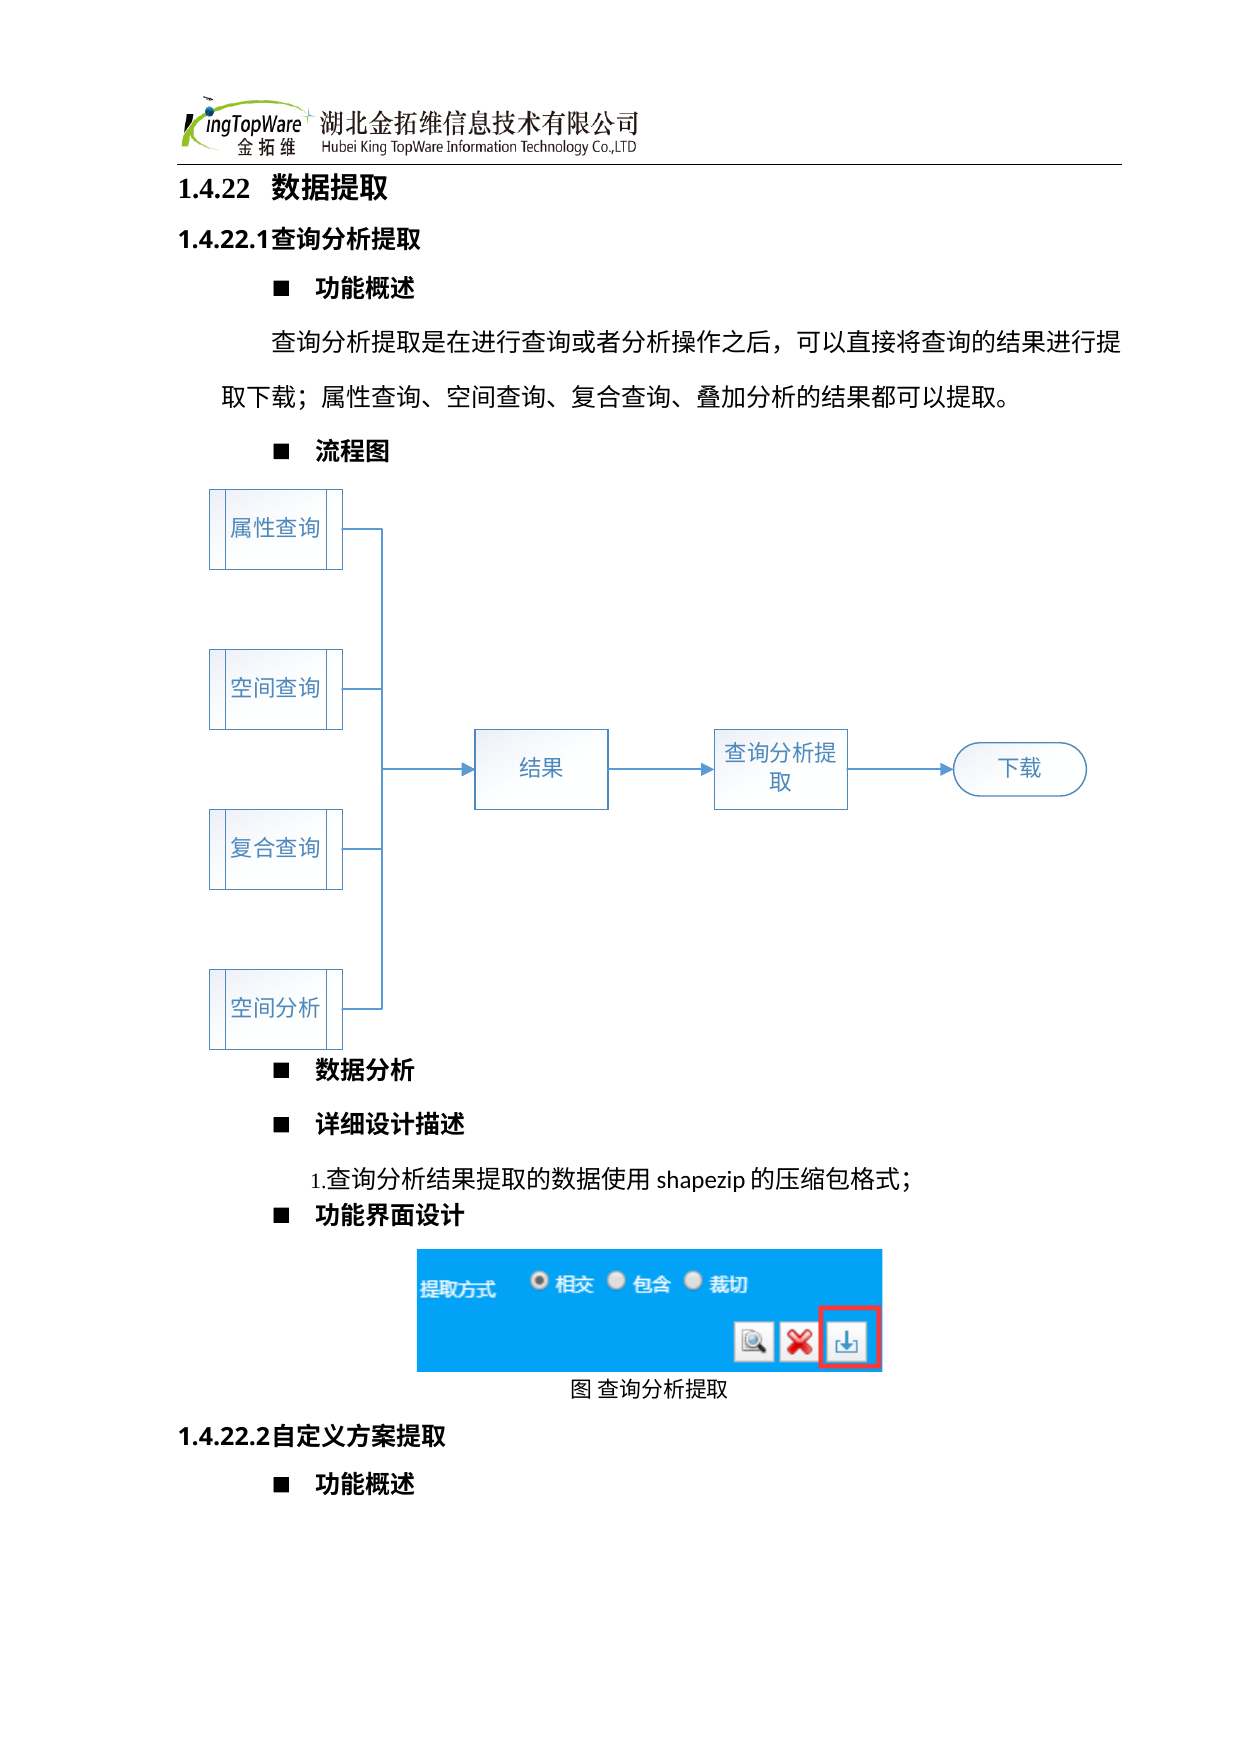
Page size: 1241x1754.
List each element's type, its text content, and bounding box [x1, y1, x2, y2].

picture [780, 1306, 883, 1368]
text 1.查询分析结果提取的数据使用shapezip的压缩包格式； [266, 1159, 1122, 1195]
list 功能概述 [272, 268, 1122, 304]
list 详细设计描述 [272, 1105, 1122, 1141]
picture [607, 1271, 625, 1289]
picture [420, 1281, 495, 1297]
picture [531, 1271, 549, 1289]
subtitle 数据提取 [177, 165, 1122, 207]
picture [634, 1276, 670, 1293]
text 查询分析提取是在进行查询或者分析操作之后，可以直接将查询的结果进行提取下载；属性查询、空间查询、复合查询、叠加分析的结果都可以提取。 [221, 323, 1122, 413]
list 数据分析 [272, 1050, 1122, 1087]
list 功能界面设计 [272, 1195, 1122, 1232]
text 图 查询分析提取 [177, 1372, 1122, 1403]
picture [734, 1322, 774, 1362]
picture [177, 88, 643, 164]
picture [711, 1276, 747, 1293]
picture [556, 1276, 594, 1293]
picture [684, 1271, 702, 1289]
subtitle 自定义方案提取 [177, 1416, 1122, 1452]
subtitle 查询分析提取 [177, 219, 1122, 256]
list 流程图 [272, 431, 1122, 468]
list 功能概述 [272, 1465, 1122, 1501]
